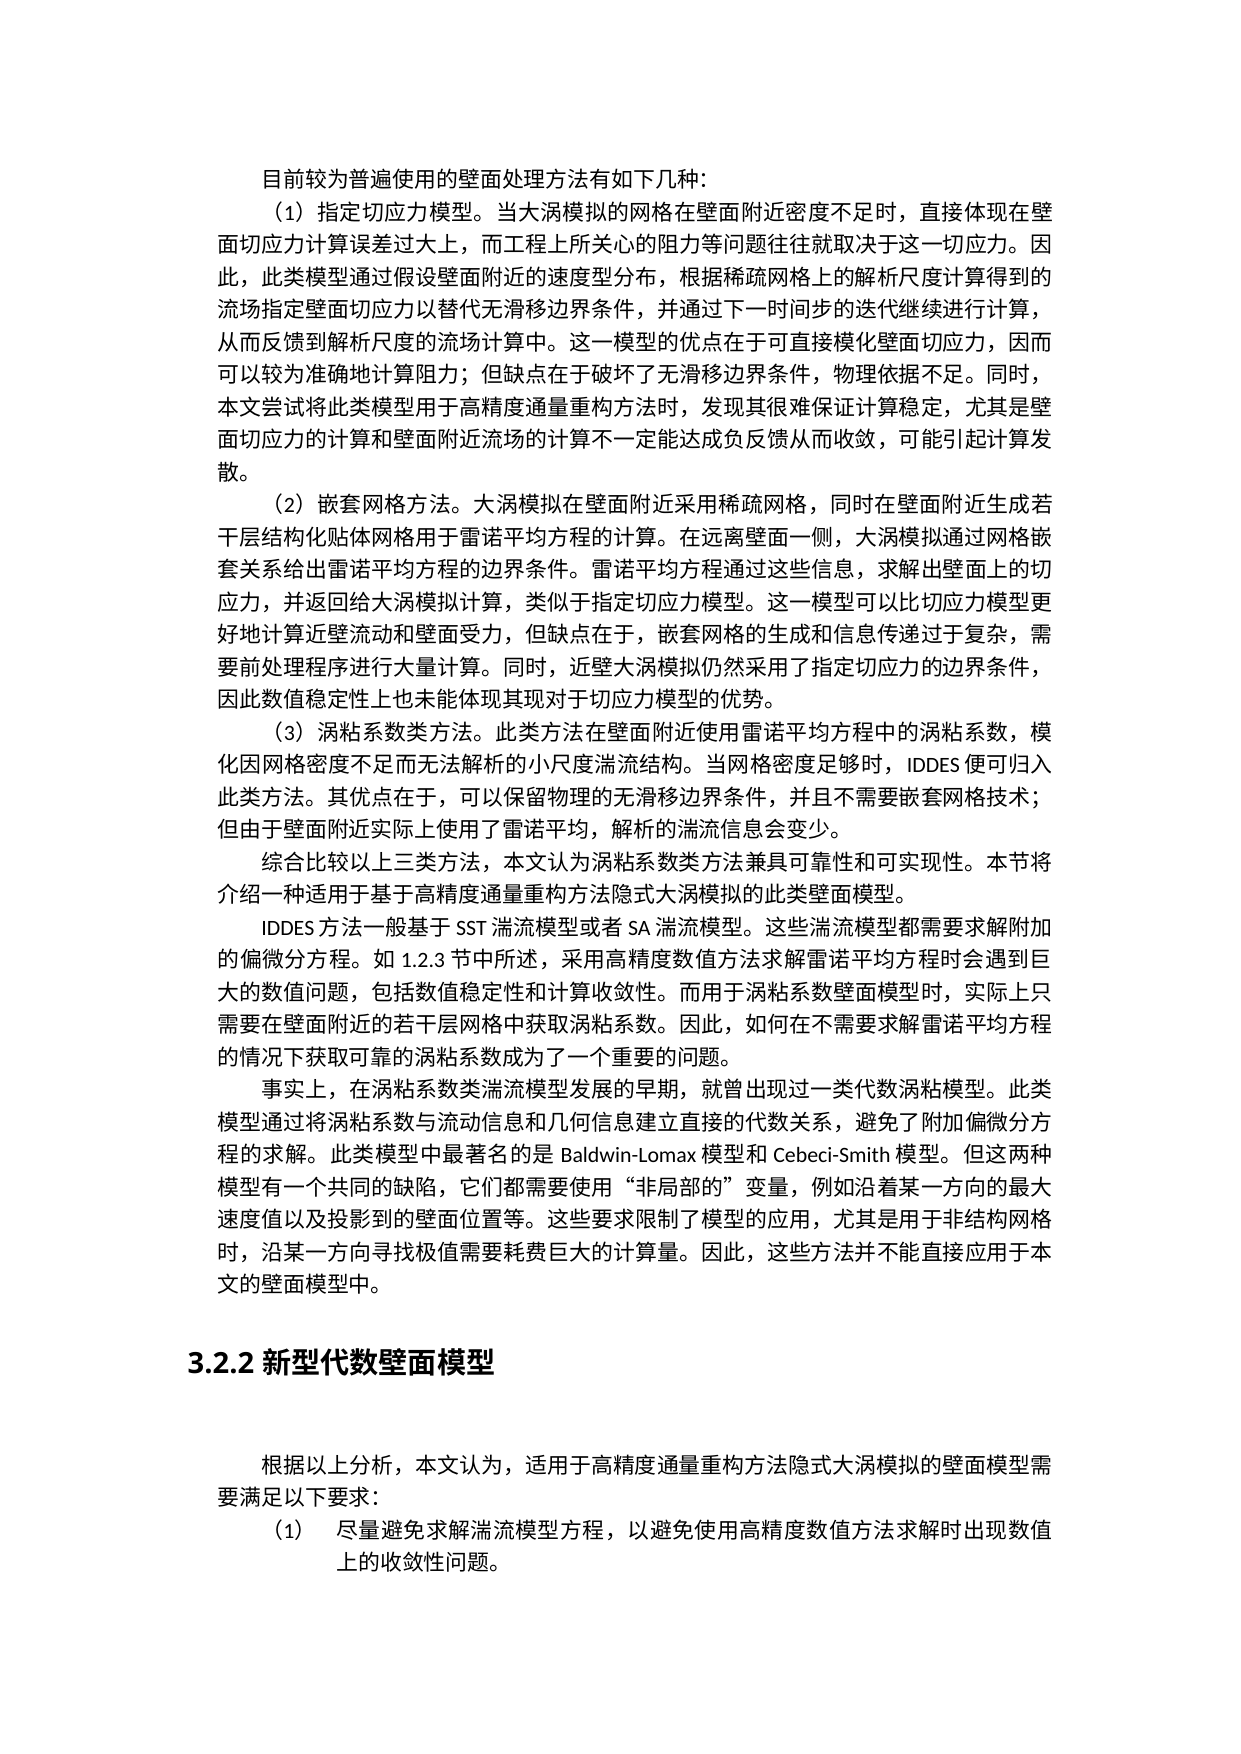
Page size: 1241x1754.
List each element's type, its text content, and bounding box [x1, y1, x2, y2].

text 事实上，在涡粘系数类湍流模型发展的早期，就曾出现过一类代数涡粘模型。此类模型通过将涡粘系数与流动信息和几何信息建立直接的代数关系，避免了附加偏微分方程的求解。此类模型中最著名的是Baldwin-Lomax模型和Cebeci-Smith模型。但这两种模型有一个共同的缺陷，它们都需要使用“非局部的”变量，例如沿着某一方向的最大速度值以及投影到的壁面位置等。这些要求限制了模型的应用，尤其是用于非结构网格时，沿某一方向寻找极值需要耗费巨大的计算量。因此，这些方法并不能直接应用于本文的壁面模型中。 [217, 1072, 1053, 1299]
subtitle 3.2.2 新型代数壁面模型 [187, 1329, 1053, 1394]
text 根据以上分析，本文认为，适用于高精度通量重构方法隐式大涡模拟的壁面模型需要满足以下要求： [217, 1447, 1053, 1512]
text 综合比较以上三类方法，本文认为涡粘系数类方法兼具可靠性和可实现性。本节将介绍一种适用于基于高精度通量重构方法隐式大涡模拟的此类壁面模型。 [217, 844, 1053, 909]
text （2）嵌套网格方法。大涡模拟在壁面附近采用稀疏网格，同时在壁面附近生成若干层结构化贴体网格用于雷诺平均方程的计算。在远离壁面一侧，大涡模拟通过网格嵌套关系给出雷诺平均方程的边界条件。雷诺平均方程通过这些信息，求解出壁面上的切应力，并返回给大涡模拟计算，类似于指定切应力模型。这一模型可以比切应力模型更好地计算近壁流动和壁面受力，但缺点在于，嵌套网格的生成和信息传递过于复杂，需要前处理程序进行大量计算。同时，近壁大涡模拟仍然采用了指定切应力的边界条件，因此数值稳定性上也未能体现其现对于切应力模型的优势。 [217, 487, 1053, 714]
text IDDES方法一般基于SST湍流模型或者SA湍流模型。这些湍流模型都需要求解附加的偏微分方程。如1.2.3节中所述，采用高精度数值方法求解雷诺平均方程时会遇到巨大的数值问题，包括数值稳定性和计算收敛性。而用于涡粘系数壁面模型时，实际上只需要在壁面附近的若干层网格中获取涡粘系数。因此，如何在不需要求解雷诺平均方程的情况下获取可靠的涡粘系数成为了一个重要的问题。 [217, 909, 1053, 1072]
text （1）指定切应力模型。当大涡模拟的网格在壁面附近密度不足时，直接体现在壁面切应力计算误差过大上，而工程上所关心的阻力等问题往往就取决于这一切应力。因此，此类模型通过假设壁面附近的速度型分布，根据稀疏网格上的解析尺度计算得到的流场指定壁面切应力以替代无滑移边界条件，并通过下一时间步的迭代继续进行计算，从而反馈到解析尺度的流场计算中。这一模型的优点在于可直接模化壁面切应力，因而可以较为准确地计算阻力；但缺点在于破坏了无滑移边界条件，物理依据不足。同时，本文尝试将此类模型用于高精度通量重构方法时，发现其很难保证计算稳定，尤其是壁面切应力的计算和壁面附近流场的计算不一定能达成负反馈从而收敛，可能引起计算发散。 [217, 194, 1053, 487]
list 尽量避免求解湍流模型方程，以避免使用高精度数值方法求解时出现数值上的收敛性问题。 [261, 1512, 1053, 1577]
text 目前较为普遍使用的壁面处理方法有如下几种： [217, 162, 1053, 194]
text （3）涡粘系数类方法。此类方法在壁面附近使用雷诺平均方程中的涡粘系数，模化因网格密度不足而无法解析的小尺度湍流结构。当网格密度足够时，IDDES便可归入此类方法。其优点在于，可以保留物理的无滑移边界条件，并且不需要嵌套网格技术；但由于壁面附近实际上使用了雷诺平均，解析的湍流信息会变少。 [217, 714, 1053, 844]
